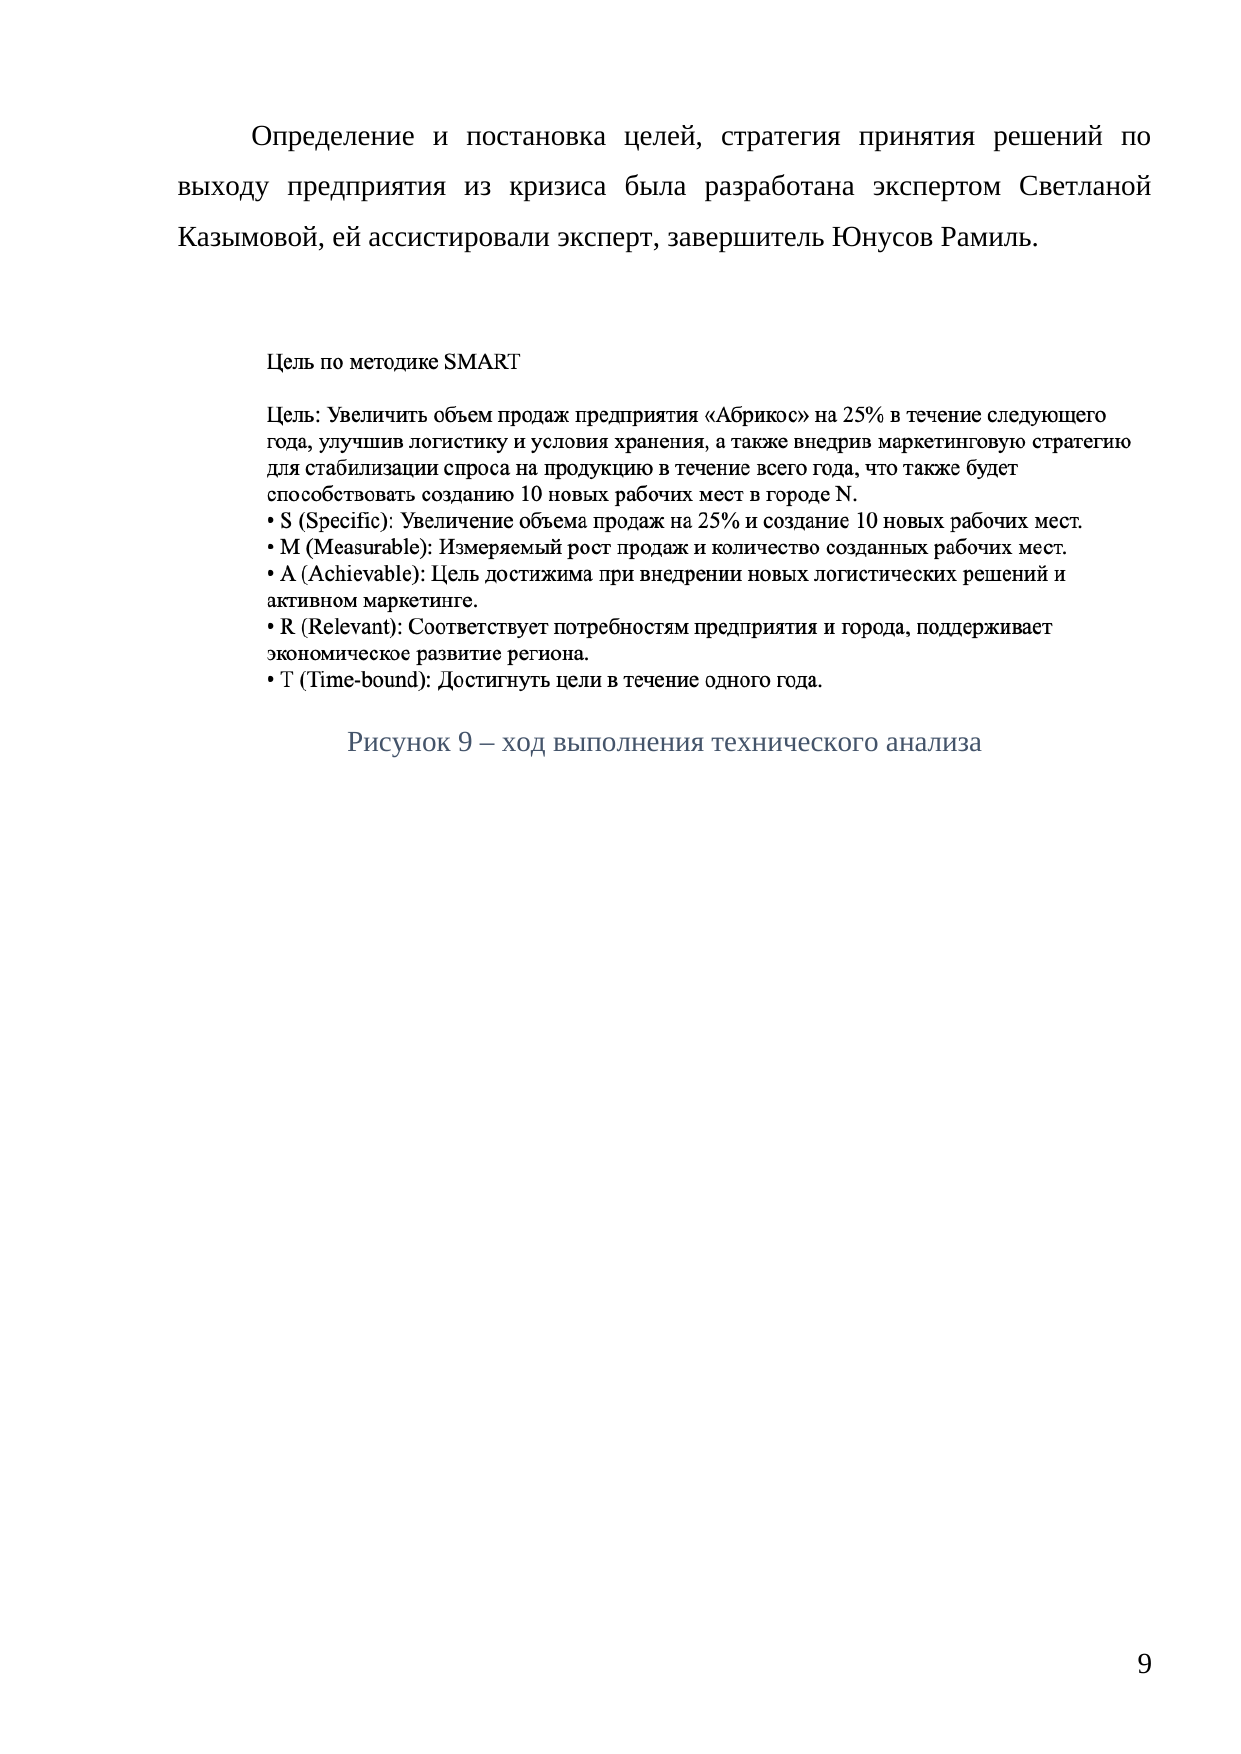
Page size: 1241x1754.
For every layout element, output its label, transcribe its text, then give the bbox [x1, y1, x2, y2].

text Рисунок 9 – ход выполнения технического анализа [177, 724, 1152, 757]
picture [251, 319, 1163, 707]
text Определение и постановка целей, стратегия принятия решений по выходу предприятия из кризиса была разработана экспертом Светланой Казымовой, ей ассистировали эксперт, завершитель Юнусов Рамиль. [177, 118, 1152, 252]
